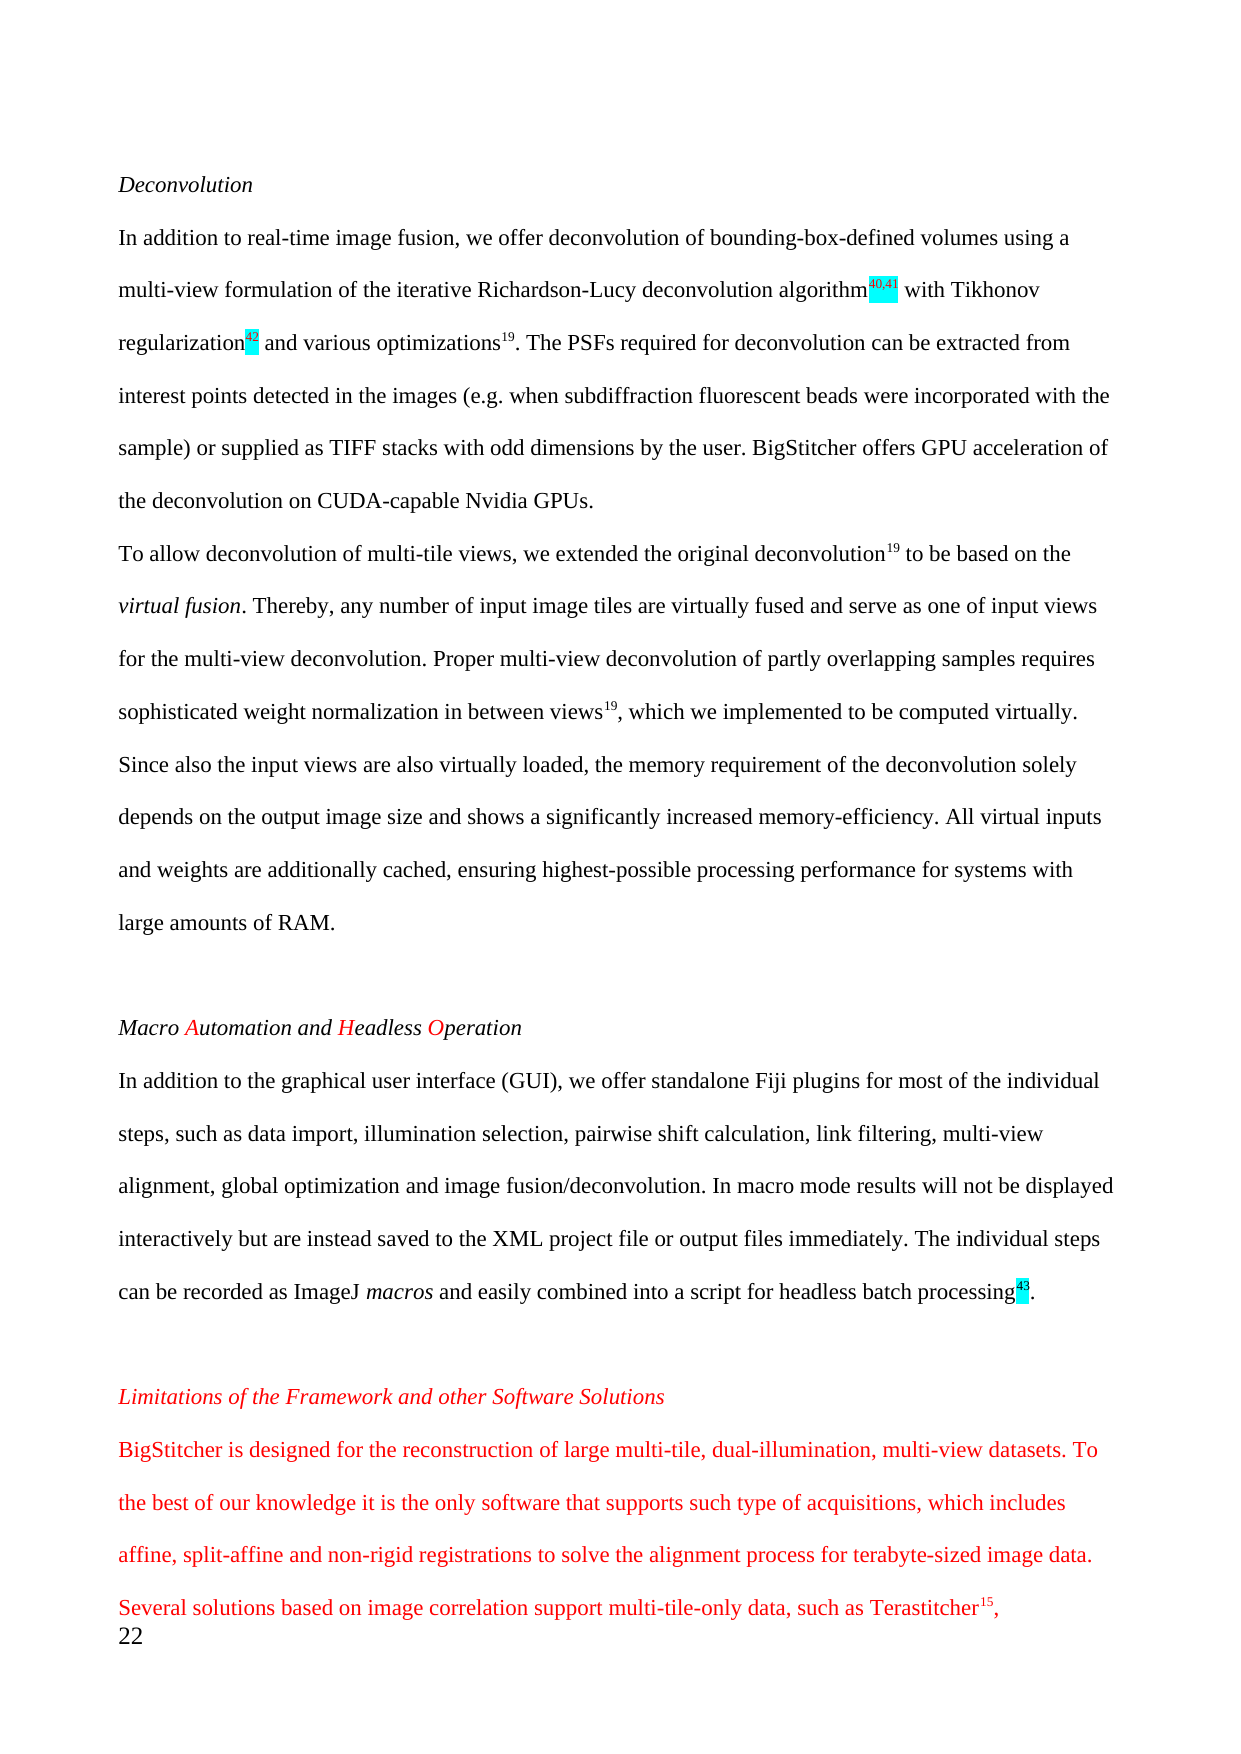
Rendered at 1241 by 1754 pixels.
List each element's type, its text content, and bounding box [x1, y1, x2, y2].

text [118, 1436, 1122, 1620]
text In addition to the graphical user interface (GUI), we offer standalone Fiji plugins for most of the individual steps, such as data import, illumination selection, pairwise shift calculation, link filtering, multi-view alignment, global optimization and image fusion/deconvolution. In macro mode results will not be displayed interactively but are instead saved to the XML project file or output files immediately. The individual steps can be recorded as ImageJ macros and easily combined into a script for headless batch processing43. [118, 1067, 1122, 1304]
text Deconvolution [118, 171, 1122, 197]
text Macro Automation and Headless Operation [118, 1014, 1122, 1041]
text Limitations of the Framework and other Software Solutions [118, 1383, 1122, 1409]
text In addition to real-time image fusion, we offer deconvolution of bounding-box-defined volumes using a multi-view formulation of the iterative Richardson-Lucy deconvolution algorithm40,41 with Tikhonov regularization42 and various optimizations19. The PSFs required for deconvolution can be extracted from interest points detected in the images (e.g. when subdiffraction fluorescent beads were incorporated with the sample) or supplied as TIFF stacks with odd dimensions by the user. BigStitcher offers GPU acceleration of the deconvolution on CUDA-capable Nvidia GPUs. [118, 223, 1122, 513]
text To allow deconvolution of multi-tile views, we extended the original deconvolution19 to be based on the virtual fusion. Thereby, any number of input image tiles are virtually fused and serve as one of input views for the multi-view deconvolution. Proper multi-view deconvolution of partly overlapping samples requires sophisticated weight normalization in between views19, which we implemented to be computed virtually. Since also the input views are also virtually loaded, the memory requirement of the deconvolution solely depends on the output image size and shows a significantly increased memory-efficiency. All virtual inputs and weights are additionally cached, ensuring highest-possible processing performance for systems with large amounts of RAM. [118, 540, 1122, 935]
